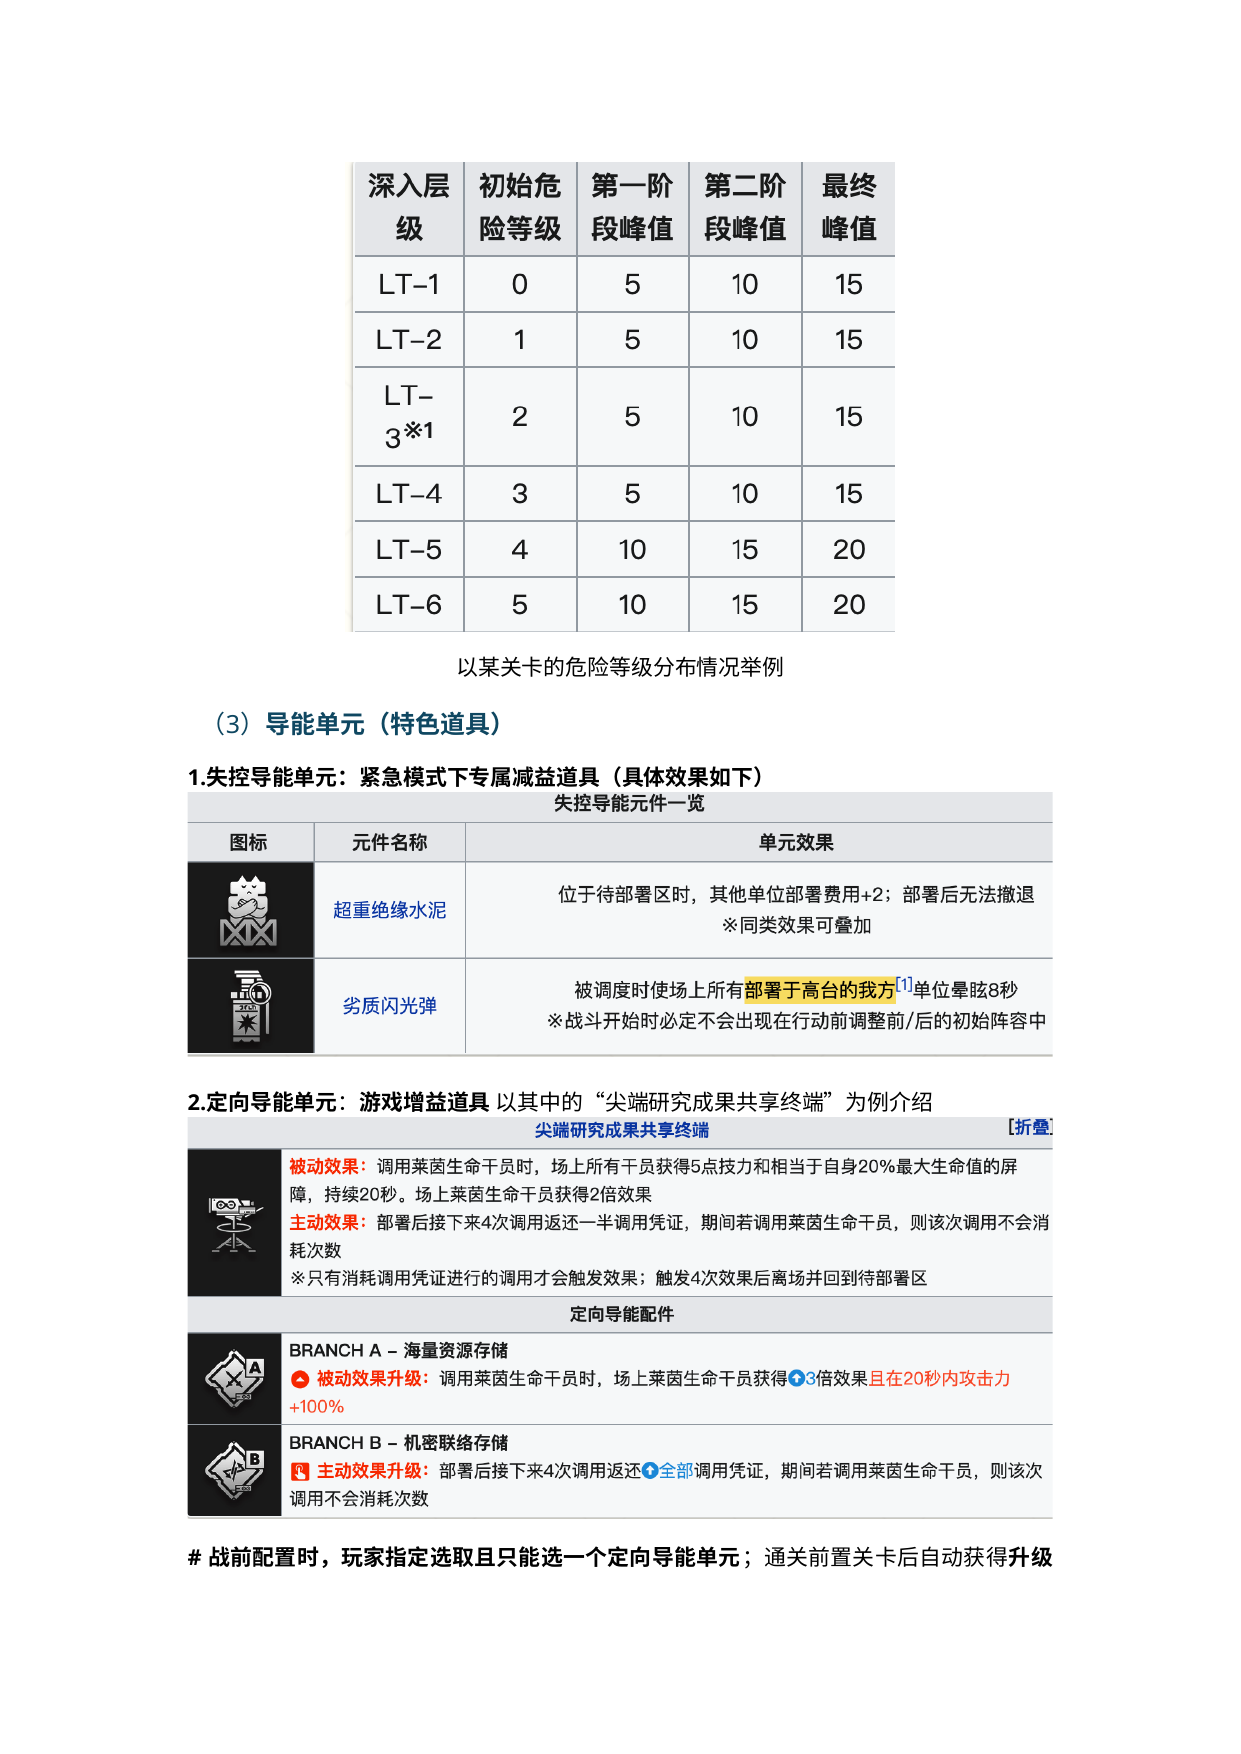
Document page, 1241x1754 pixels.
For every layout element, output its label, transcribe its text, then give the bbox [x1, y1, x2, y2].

text 2.定向导能单元：游戏增益道具 以其中的“尖端研究成果共享终端”为例介绍 [187, 1084, 1053, 1117]
picture [187, 792, 1053, 1057]
picture [187, 1117, 1053, 1519]
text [187, 1539, 1053, 1572]
text 1.失控导能单元：紧急模式下专属减益道具（具体效果如下） [187, 759, 1053, 792]
subtitle （3）导能单元（特色道具） [187, 690, 1053, 755]
picture [345, 162, 895, 632]
text 以某关卡的危险等级分布情况举例 [187, 649, 1053, 682]
